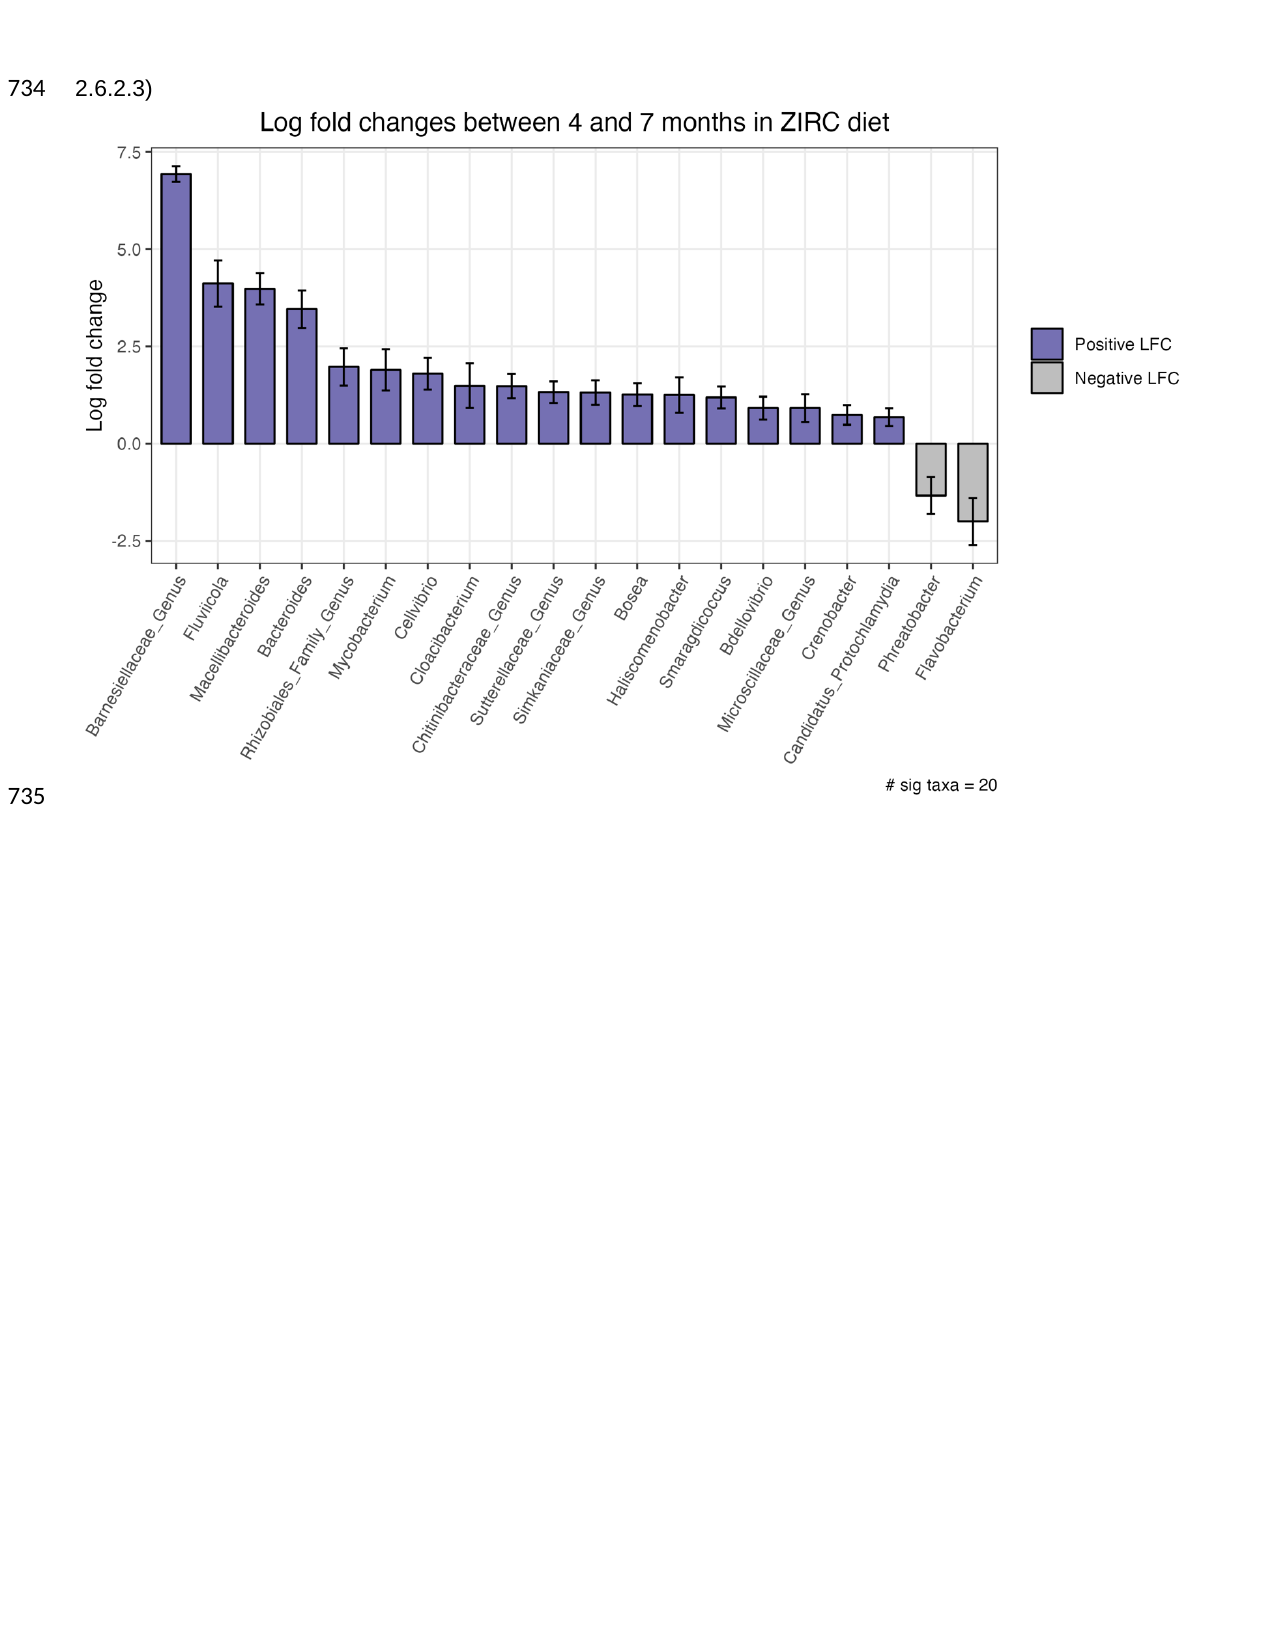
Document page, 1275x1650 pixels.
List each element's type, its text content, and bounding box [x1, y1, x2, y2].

picture [75, 101, 1200, 805]
text 2.6.2.3) [75, 75, 1200, 101]
